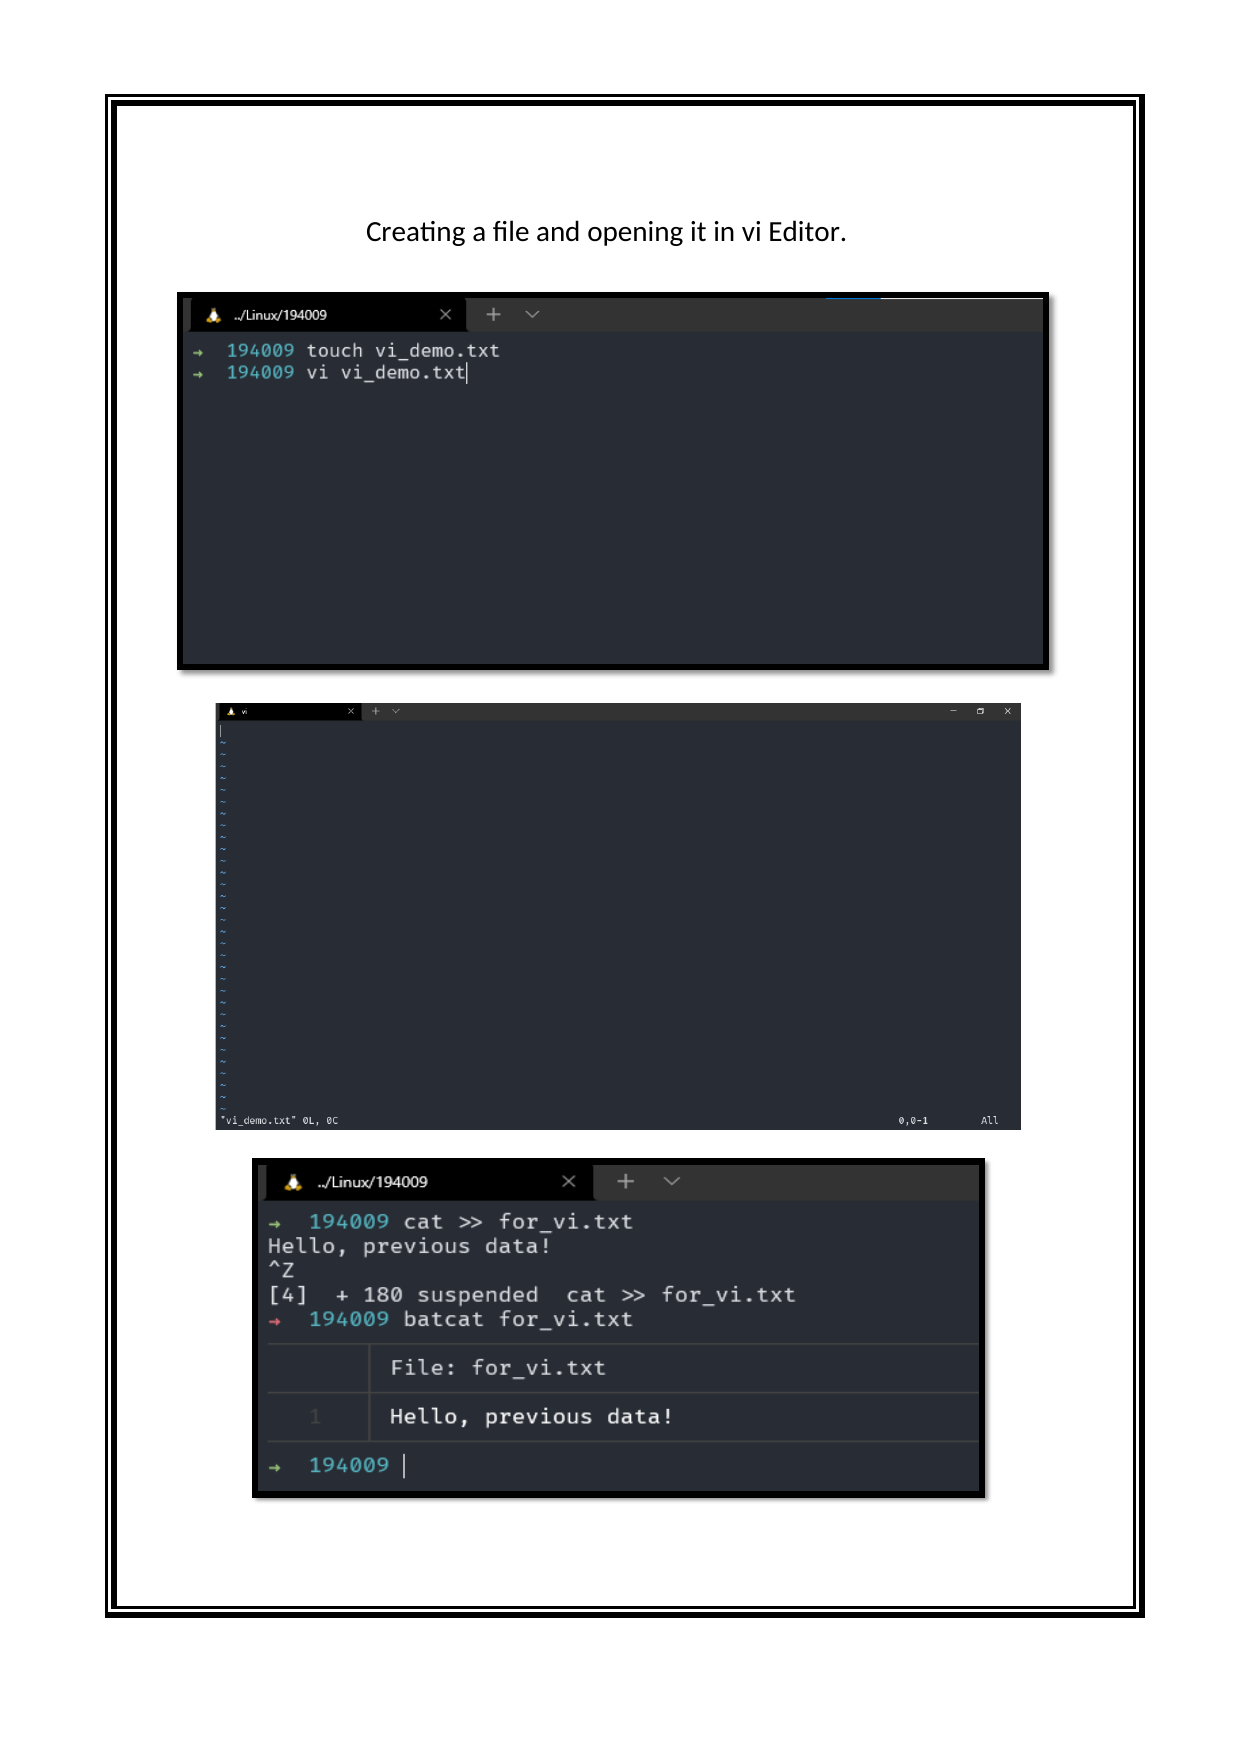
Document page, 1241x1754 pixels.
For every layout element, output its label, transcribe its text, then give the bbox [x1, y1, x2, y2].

picture [172, 288, 1062, 682]
subtitle Creating a file and opening it in vi Editor. [334, 213, 878, 248]
picture [215, 703, 1021, 1130]
picture [248, 1155, 995, 1506]
